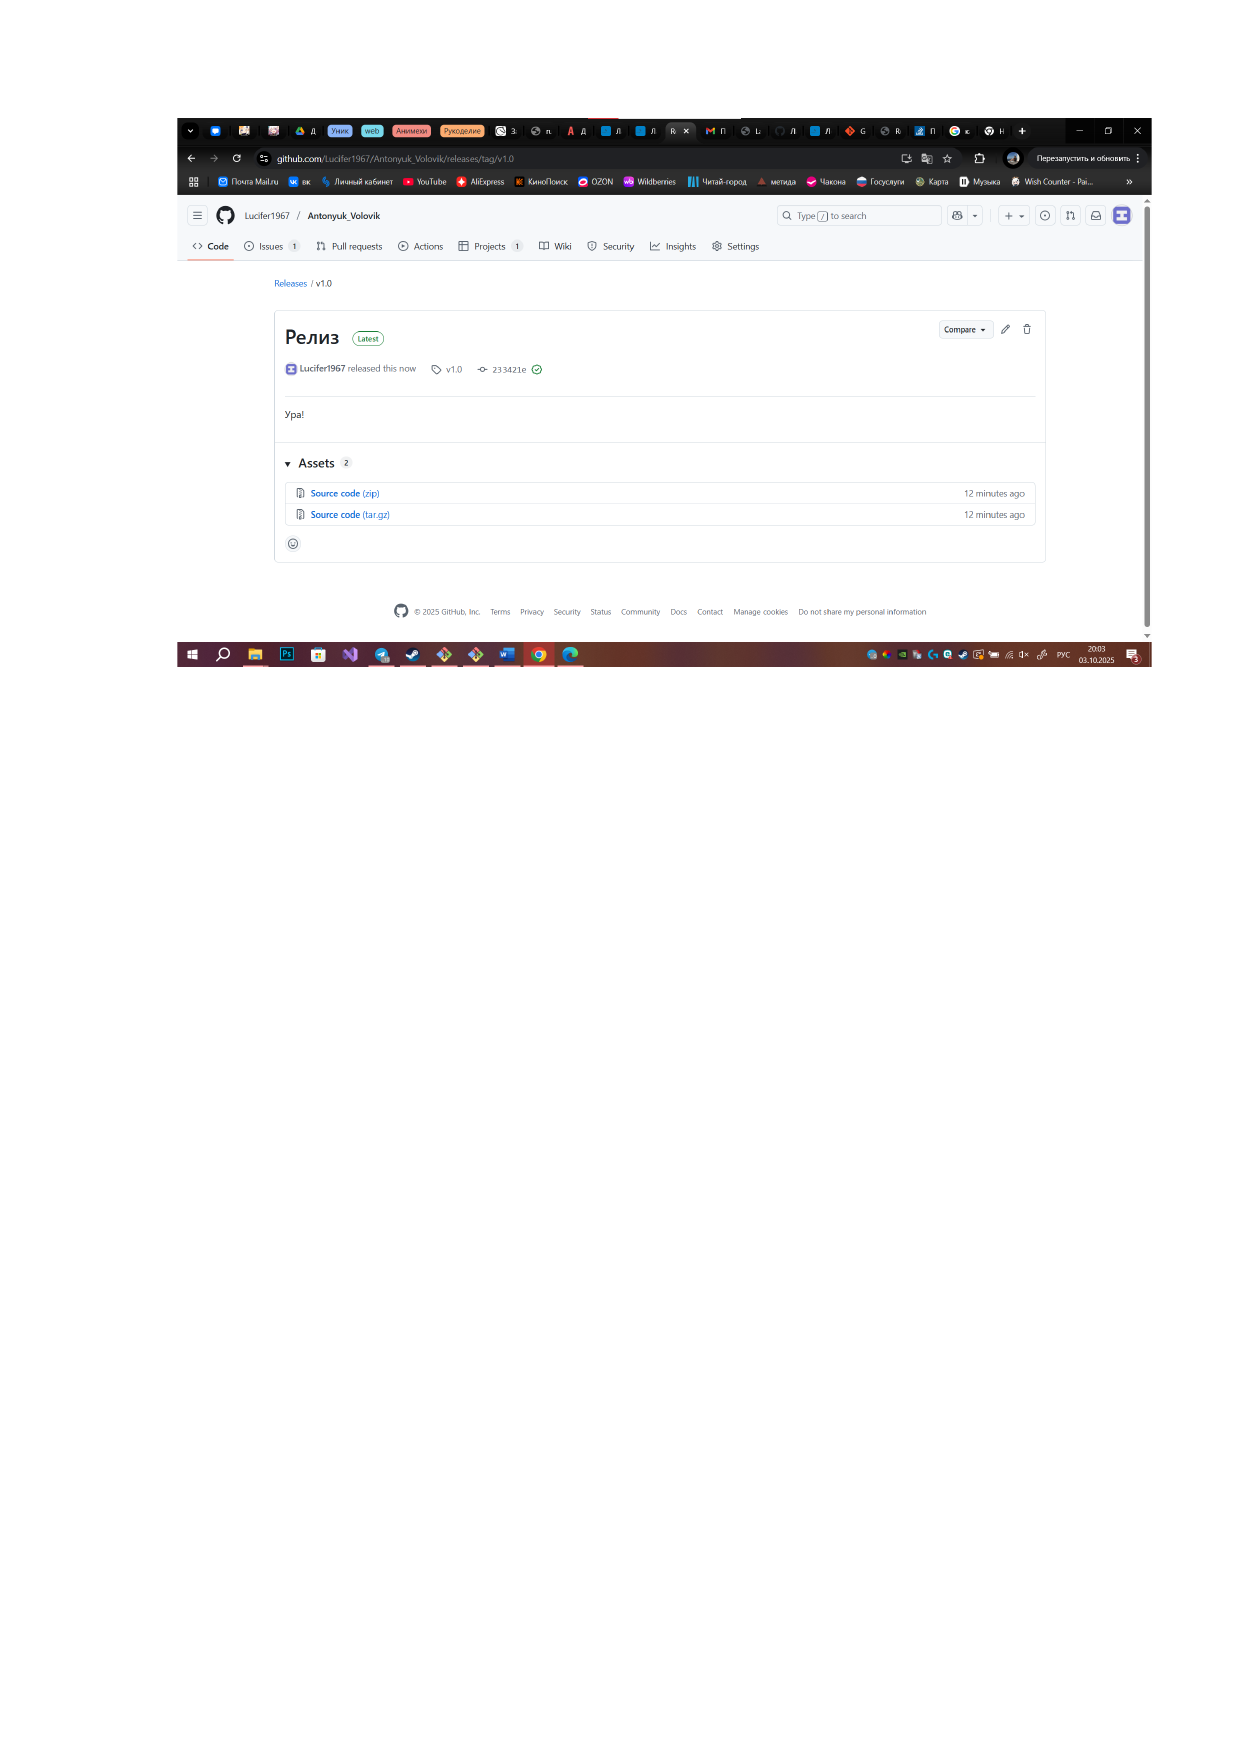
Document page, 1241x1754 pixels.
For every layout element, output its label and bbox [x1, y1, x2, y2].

picture [177, 118, 1152, 667]
